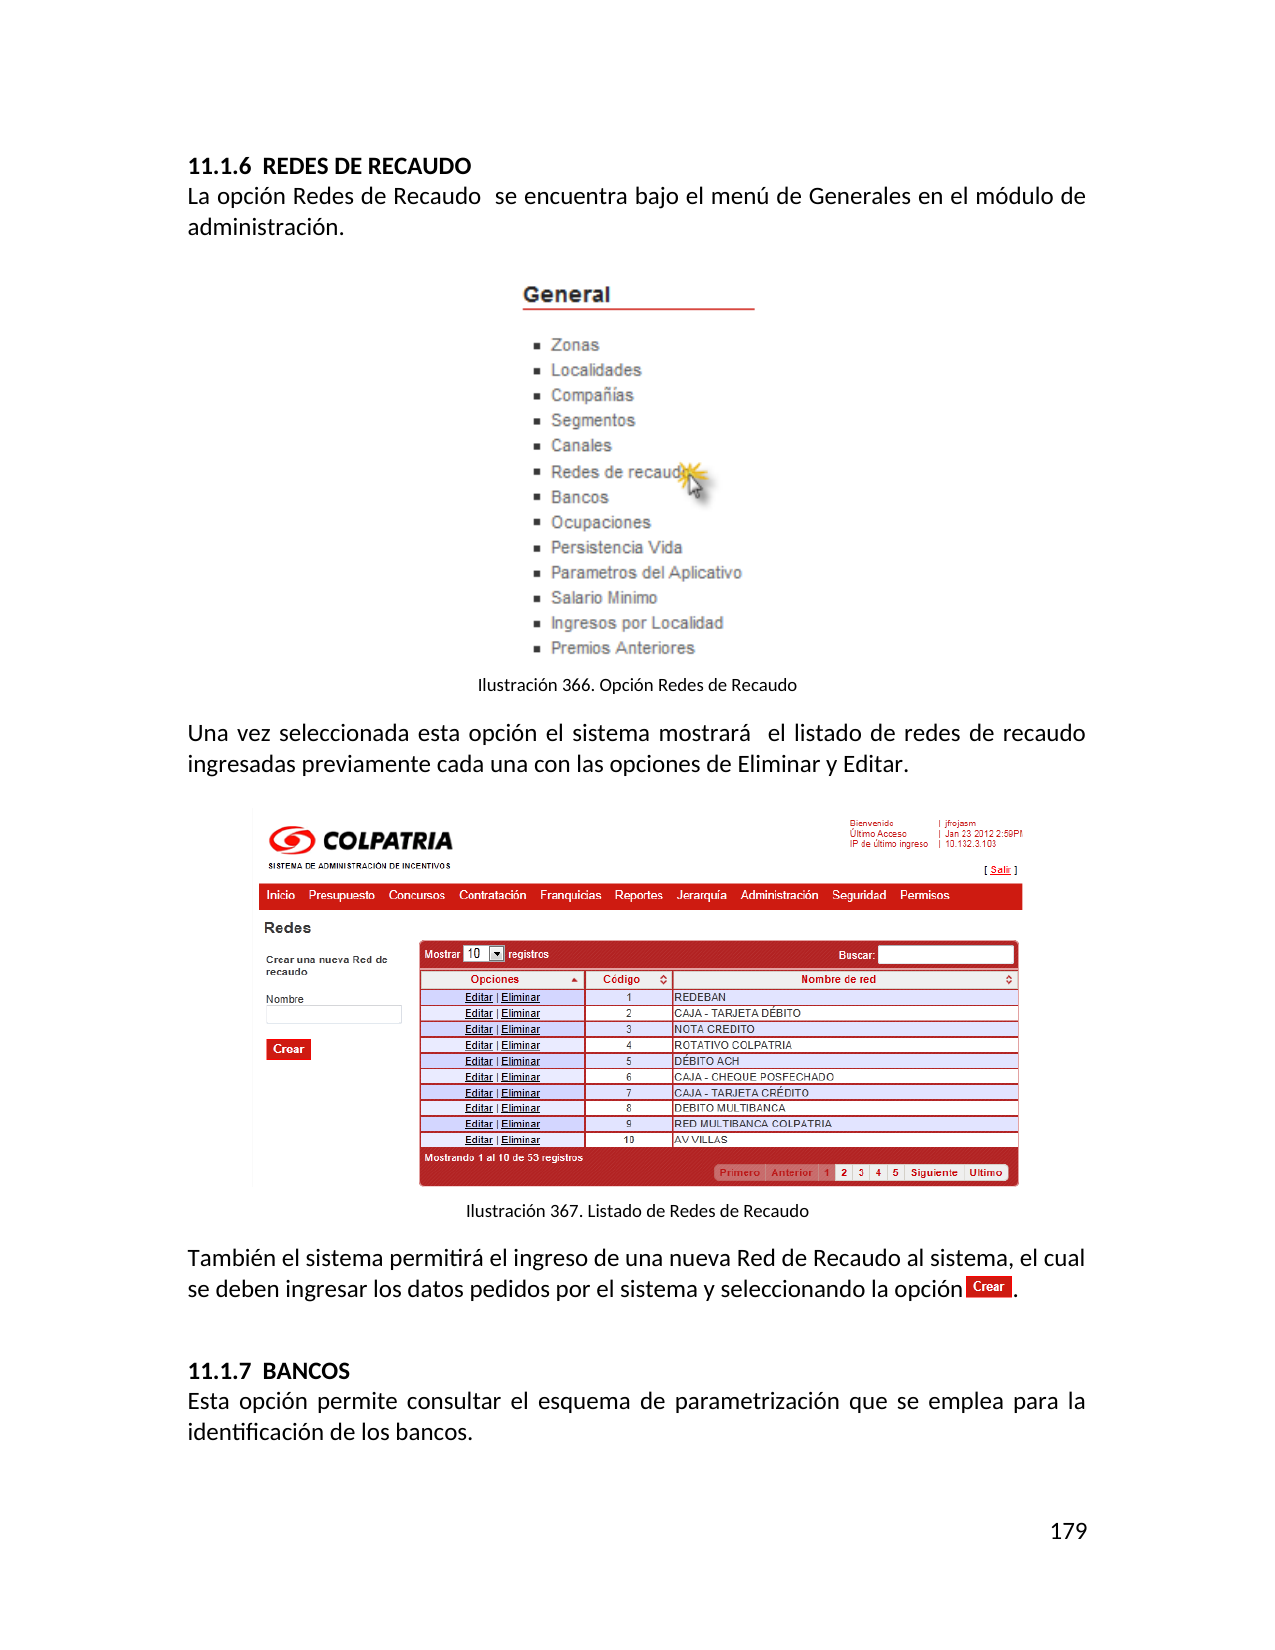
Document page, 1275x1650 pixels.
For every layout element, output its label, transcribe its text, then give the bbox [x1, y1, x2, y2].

subtitle REDES DE RECAUDO [187, 150, 1087, 181]
subtitle BANCOS [187, 1355, 1087, 1386]
picture [964, 1273, 1013, 1298]
text Ilustración 366. Opción Redes de Recaudo [187, 674, 1087, 697]
text Una vez seleccionada esta opción el sistema mostrará el listado de redes de recaudo ingresadas previamente cada una con las opciones de Eliminar y Editar. [187, 717, 1087, 778]
text Ilustración 367. Listado de Redes de Recaudo [187, 1199, 1087, 1222]
picture [520, 272, 755, 662]
text También el sistema permitirá el ingreso de una nueva Red de Recaudo al sistema, el cual se deben ingresar los datos pedidos por el sistema y seleccionando la opción. [187, 1243, 1087, 1304]
picture [252, 808, 1023, 1187]
text La opción Redes de Recaudo se encuentra bajo el menú de Generales en el módulo de administración. [187, 181, 1087, 242]
text Esta opción permite consultar el esquema de parametrización que se emplea para la identificación de los bancos. [187, 1386, 1087, 1447]
